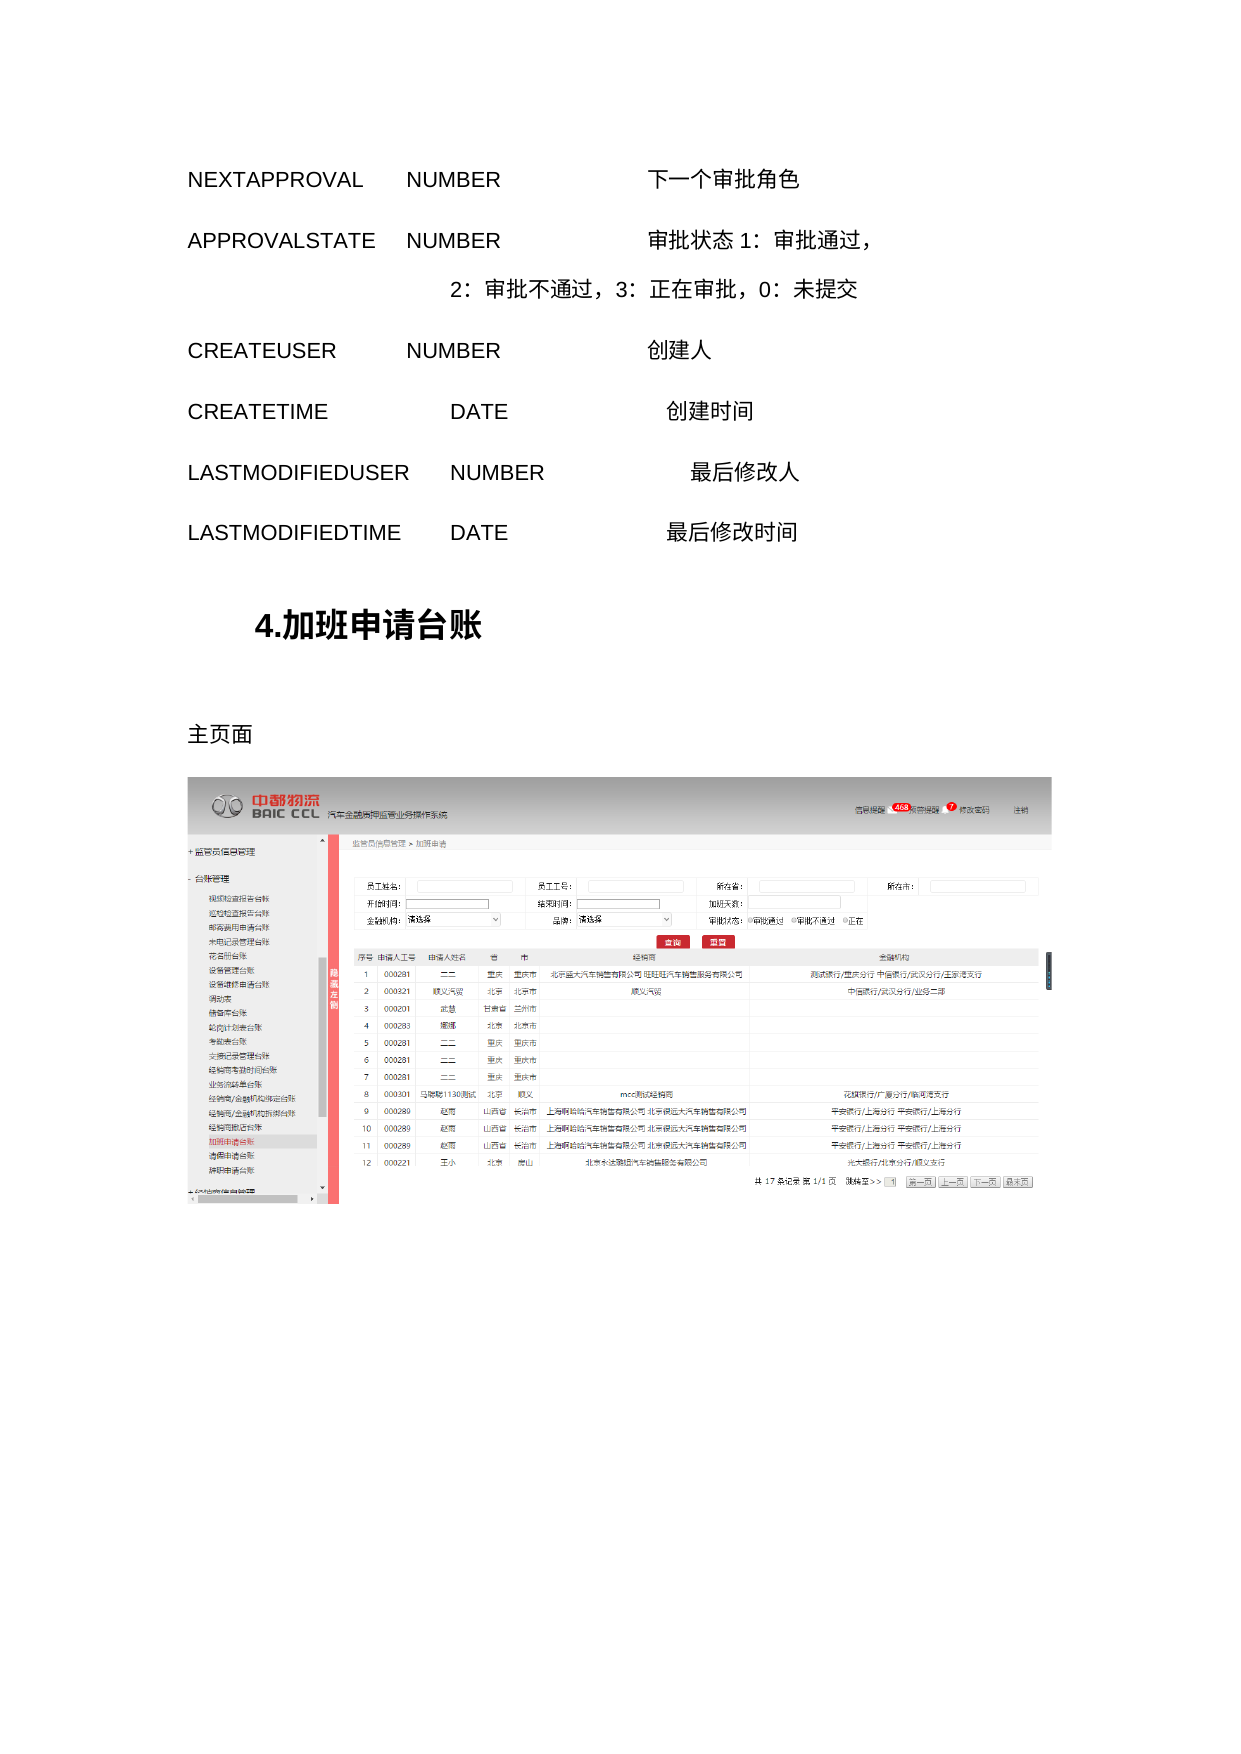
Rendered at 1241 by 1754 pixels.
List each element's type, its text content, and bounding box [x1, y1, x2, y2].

list CREATETIME DATE 创建时间 [187, 393, 1053, 426]
list APPROVALSTATE NUMBER 审批状态 1：审批通过， 2：审批不通过，3：正在审批，0：未提交 [187, 223, 1053, 304]
list 主页面 [187, 717, 1053, 749]
list LASTMODIFIEDUSER NUMBER 最后修改人 [187, 454, 1053, 487]
list NEXTAPPROVAL NUMBER 下一个审批角色 [187, 162, 1053, 194]
list LASTMODIFIEDTIME DATE 最后修改时间 [187, 515, 1053, 547]
subtitle 加班申请台账 [187, 590, 1053, 655]
picture [187, 777, 1052, 1204]
list CREATEUSER NUMBER 创建人 [187, 332, 1053, 365]
